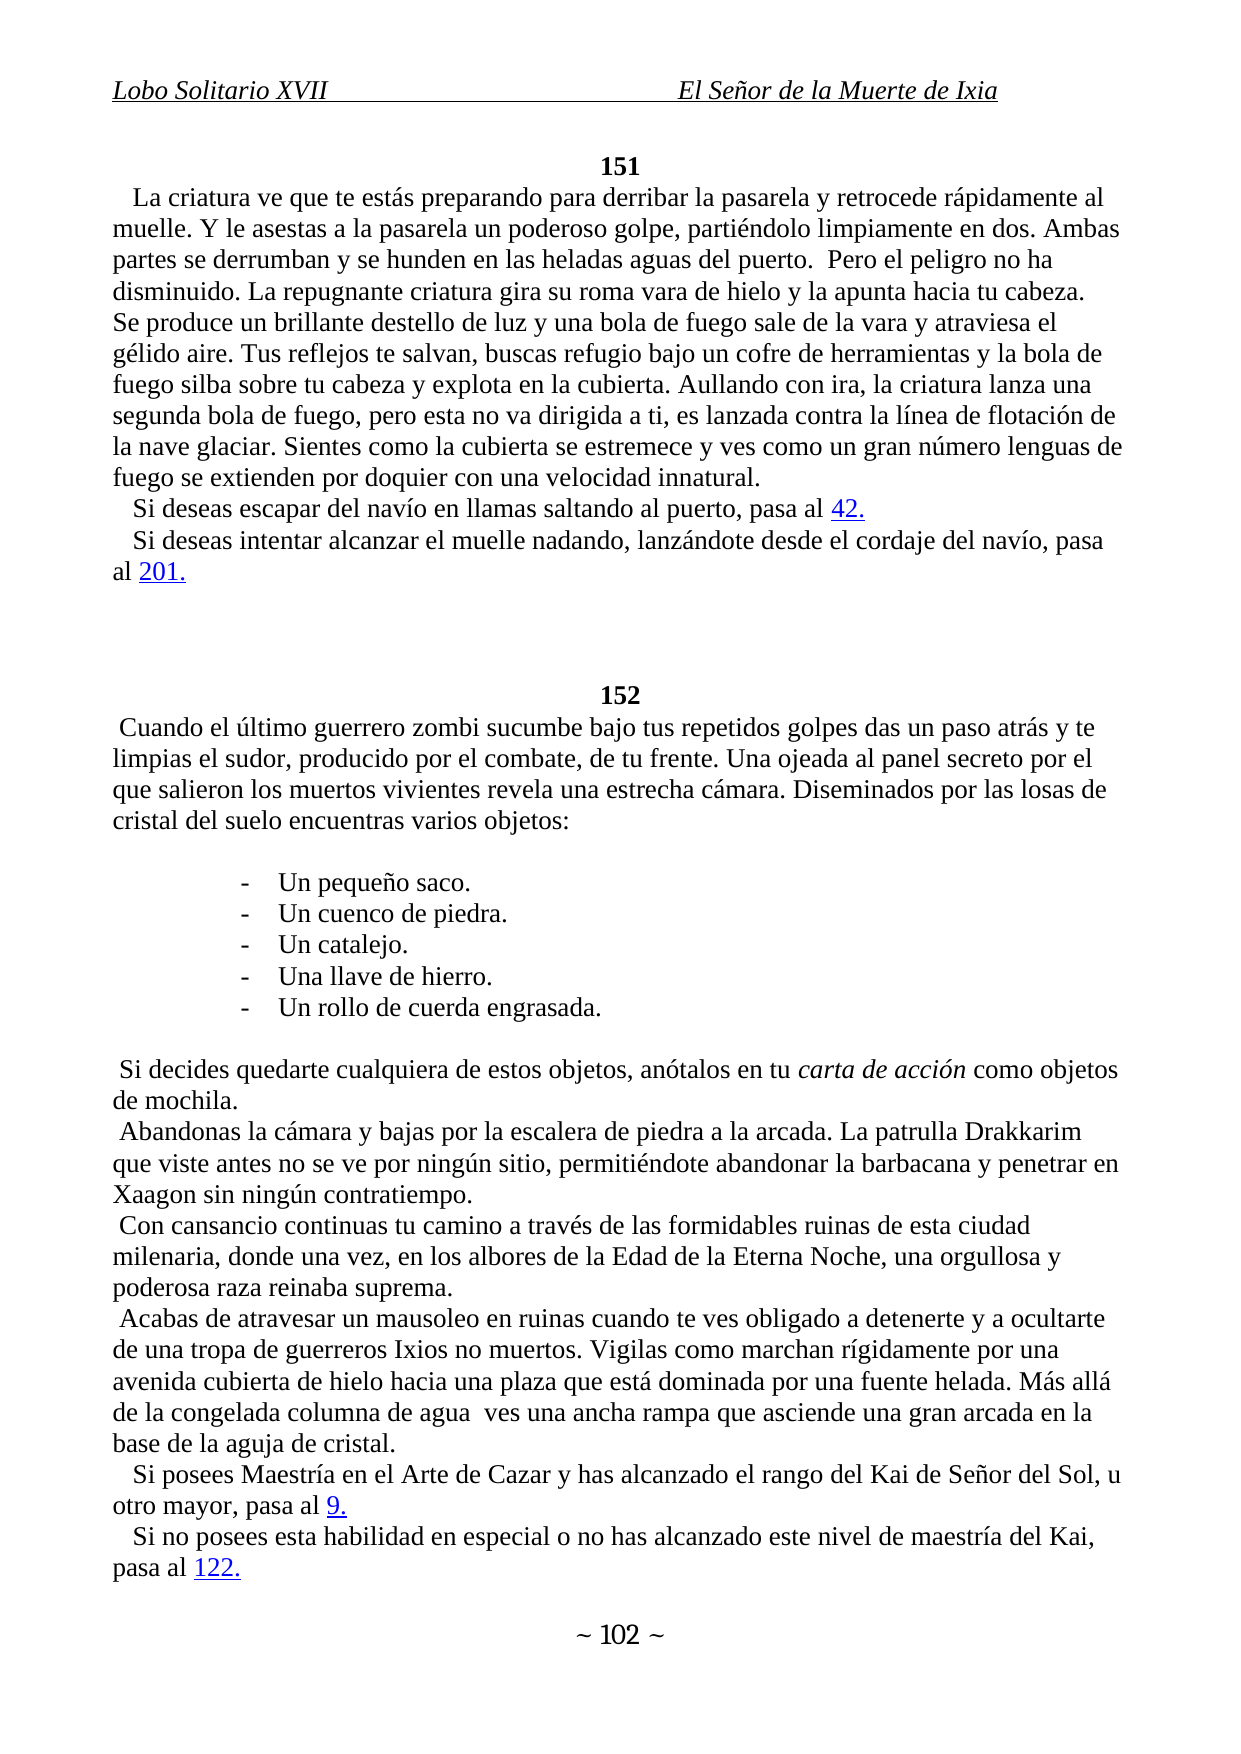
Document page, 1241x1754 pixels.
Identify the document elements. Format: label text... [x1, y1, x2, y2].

list Un catalejo. [240, 929, 1128, 960]
text Si no posees esta habilidad en especial o no has alcanzado este nivel de maestría del Kai, pasa al 122. [112, 1520, 1128, 1583]
text Abandonas la cámara y bajas por la escalera de piedra a la arcada. La patrulla Drakkarim que viste antes no se ve por ningún sitio, permitiéndote abandonar la barbacana y penetrar en Xaagon sin ningún contratiempo. [112, 1116, 1128, 1209]
text 151 [112, 150, 1128, 181]
text La criatura ve que te estás preparando para derribar la pasarela y retrocede rápidamente al muelle. Y le asestas a la pasarela un poderoso golpe, partiéndolo limpiamente en dos. Ambas partes se derrumban y se hunden en las heladas aguas del puerto. Pero el peligro no ha disminuido. La repugnante criatura gira su roma vara de hielo y la apunta hacia tu cabeza. [112, 181, 1128, 306]
list Una llave de hierro. [240, 960, 1128, 991]
text Si deseas intentar alcanzar el muelle nadando, lanzándote desde el cordaje del navío, pasa al 201. [112, 524, 1128, 586]
text Si posees Maestría en el Arte de Cazar y has alcanzado el rango del Kai de Señor del Sol, u otro mayor, pasa al 9. [112, 1458, 1128, 1520]
text Si deseas escapar del navío en llamas saltando al puerto, pasa al 42. [112, 493, 1128, 524]
text Cuando el último guerrero zombi sucumbe bajo tus repetidos golpes das un paso atrás y te limpias el sudor, producido por el combate, de tu frente. Una ojeada al panel secreto por el que salieron los muertos vivientes revela una estrecha cámara. Diseminados por las losas de cristal del suelo encuentras varios objetos: [112, 711, 1128, 835]
list Un rollo de cuerda engrasada. [240, 991, 1128, 1022]
text 152 [112, 679, 1128, 711]
text Se produce un brillante destello de luz y una bola de fuego sale de la vara y atraviesa el gélido aire. Tus reflejos te salvan, buscas refugio bajo un cofre de herramientas y la bola de fuego silba sobre tu cabeza y explota en la cubierta. Aullando con ira, la criatura lanza una segunda bola de fuego, pero esta no va dirigida a ti, es lanzada contra la línea de flotación de la nave glaciar. Sientes como la cubierta se estremece y ves como un gran número lenguas de fuego se extienden por doquier con una velocidad innatural. [112, 306, 1128, 493]
list Un cuenco de piedra. [240, 897, 1128, 929]
text Acabas de atravesar un mausoleo en ruinas cuando te ves obligado a detenerte y a ocultarte de una tropa de guerreros Ixios no muertos. Vigilas como marchan rígidamente por una avenida cubierta de hielo hacia una plaza que está dominada por una fuente helada. Más allá de la congelada columna de agua ves una ancha rampa que asciende una gran arcada en la base de la aguja de cristal. [112, 1302, 1128, 1458]
list Un pequeño saco. [240, 866, 1128, 897]
text Con cansancio continuas tu camino a través de las formidables ruinas de esta ciudad milenaria, donde una vez, en los albores de la Edad de la Eterna Noche, una orgullosa y poderosa raza reinaba suprema. [112, 1209, 1128, 1302]
text Si decides quedarte cualquiera de estos objetos, anótalos en tu carta de acción como objetos de mochila. [112, 1053, 1128, 1116]
